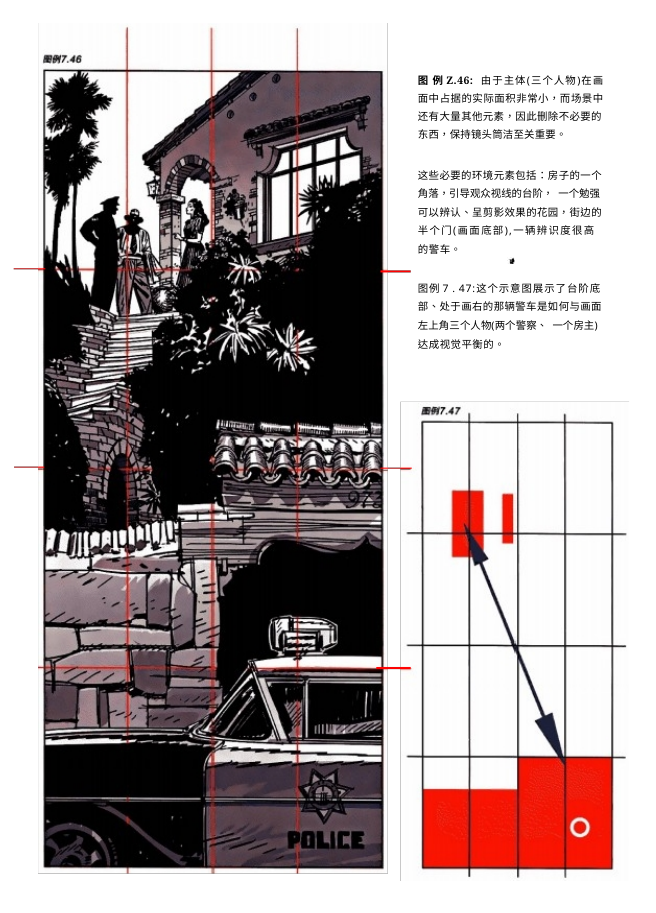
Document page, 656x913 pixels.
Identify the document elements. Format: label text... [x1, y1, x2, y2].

text 的警车。 [418, 243, 629, 256]
text 图例7 . 47:这个示意图展示了台阶底 部、处于画右的那辆警车是如何与画面 [418, 282, 603, 313]
text 这些必要的环境元素包括：房子的一个 角落，引导观众视线的台阶， 一个勉强 [418, 168, 603, 200]
text 可以辨认、呈剪影效果的花园，街边的 半个门(画面底部),一辆辨识度很高 [418, 206, 603, 238]
picture [13, 23, 630, 881]
text 左上角三个人物(两个警察、 一个房主) 达成视觉平衡的。 [418, 318, 604, 351]
text 图 例Z.46: 由于主体(三个人物)在画 面中占据的实际面积非常小，而场景中 还有大量其他元素，因此删除不必要的 [418, 73, 603, 123]
